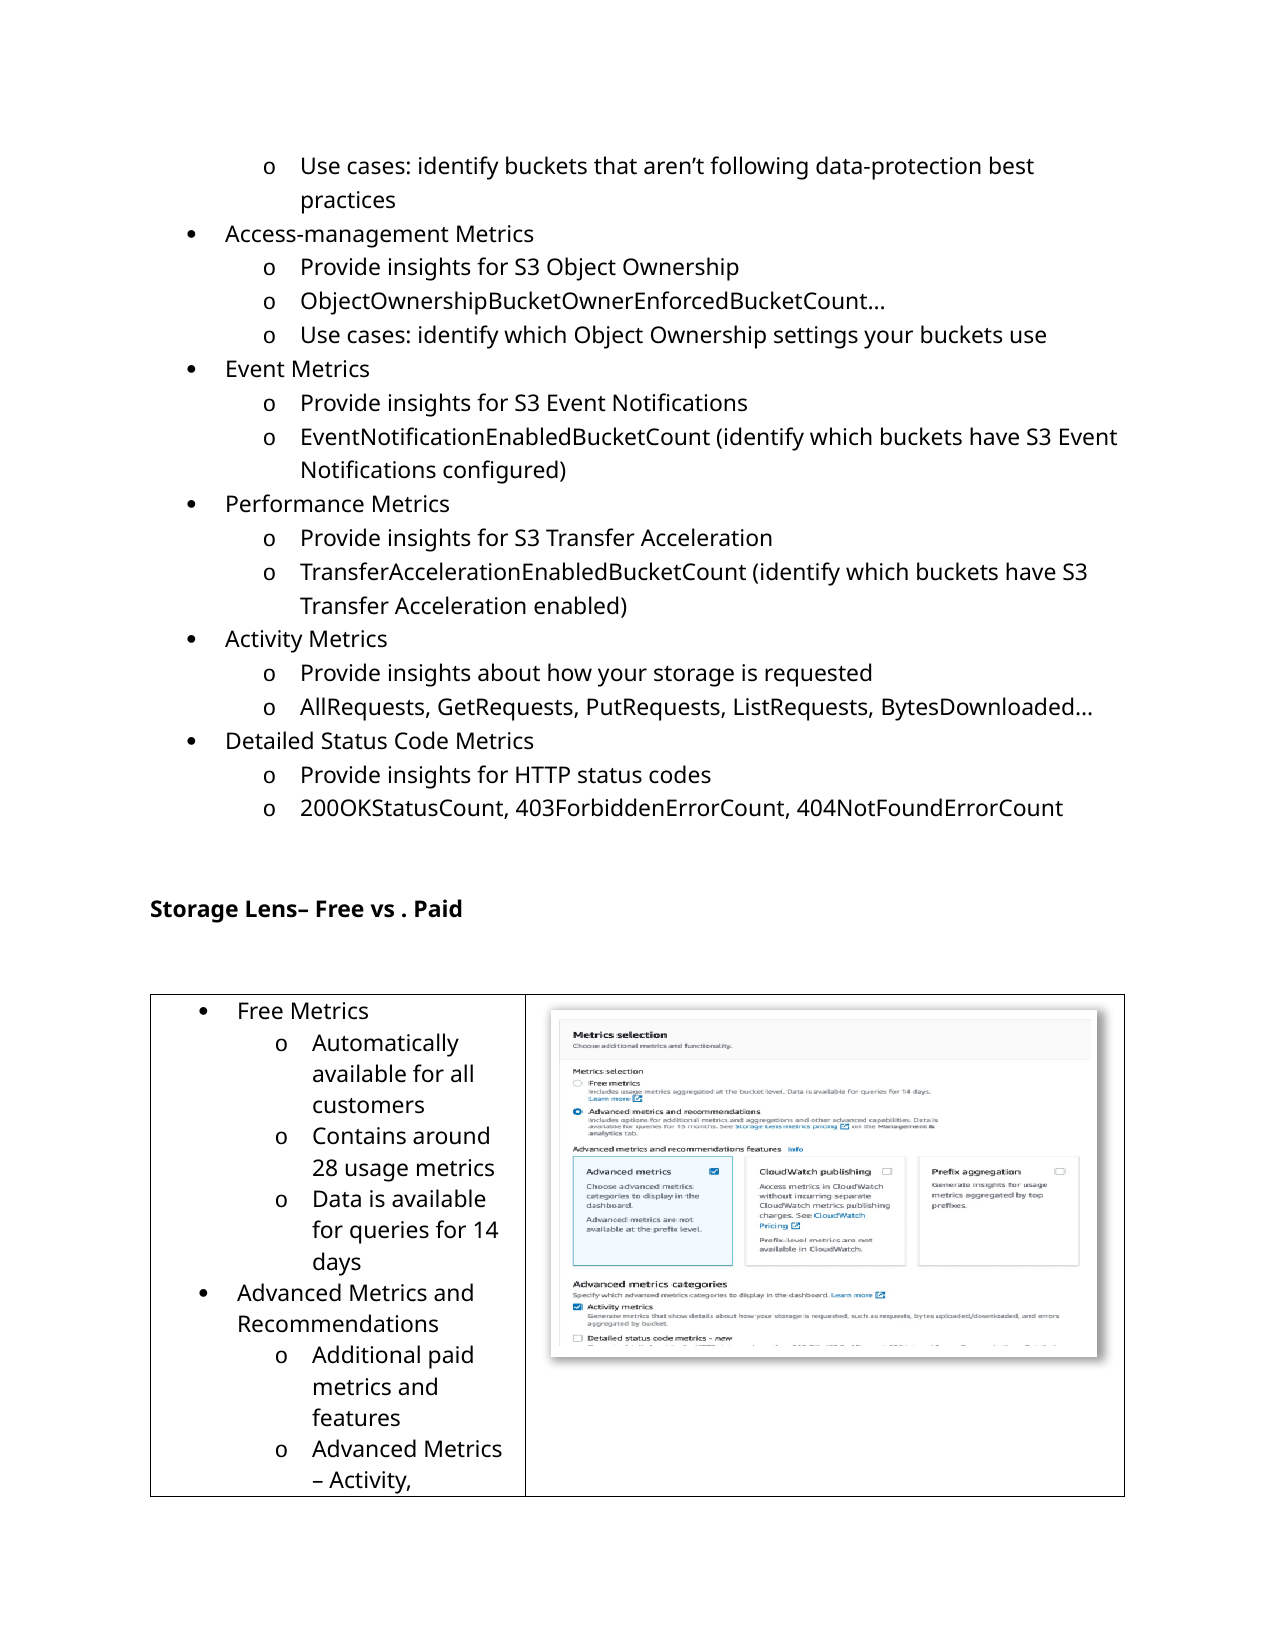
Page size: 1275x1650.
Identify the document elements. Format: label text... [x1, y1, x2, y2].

list ObjectOwnershipBucketOwnerEnforcedBucketCount… [262, 285, 1125, 317]
picture [551, 1010, 1097, 1357]
list TransferAccelerationEnabledBucketCount (identify which buckets have S3 Transfer Acceleration enabled) [262, 556, 1125, 621]
list Event Metrics [187, 353, 1125, 384]
list Provide insights for S3 Object Ownership [262, 251, 1125, 283]
list Provide insights for HTTP status codes [262, 758, 1125, 790]
list Use cases: identify which Object Ownership settings your buckets use [262, 319, 1125, 350]
list EventNotificationEnabledBucketCount (identify which buckets have S3 Event Notifications configured) [262, 421, 1125, 486]
list Access-management Metrics [187, 218, 1125, 249]
list Activity Metrics [187, 623, 1125, 654]
list Use cases: identify buckets that aren’t following data-protection best practices [262, 150, 1125, 215]
table_header [526, 995, 1124, 1496]
list Provide insights for S3 Transfer Acceleration [262, 522, 1125, 553]
list AllRequests, GetRequests, PutRequests, ListRequests, BytesDownloaded… [262, 691, 1125, 722]
list Provide insights for S3 Event Notifications [262, 387, 1125, 418]
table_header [151, 995, 525, 1496]
text Storage Lens– Free vs . Paid [150, 893, 1125, 924]
list Detailed Status Code Metrics [187, 725, 1125, 756]
list Provide insights about how your storage is requested [262, 657, 1125, 688]
list Performance Metrics [187, 488, 1125, 519]
list 200OKStatusCount, 403ForbiddenErrorCount, 404NotFoundErrorCount [262, 792, 1125, 824]
